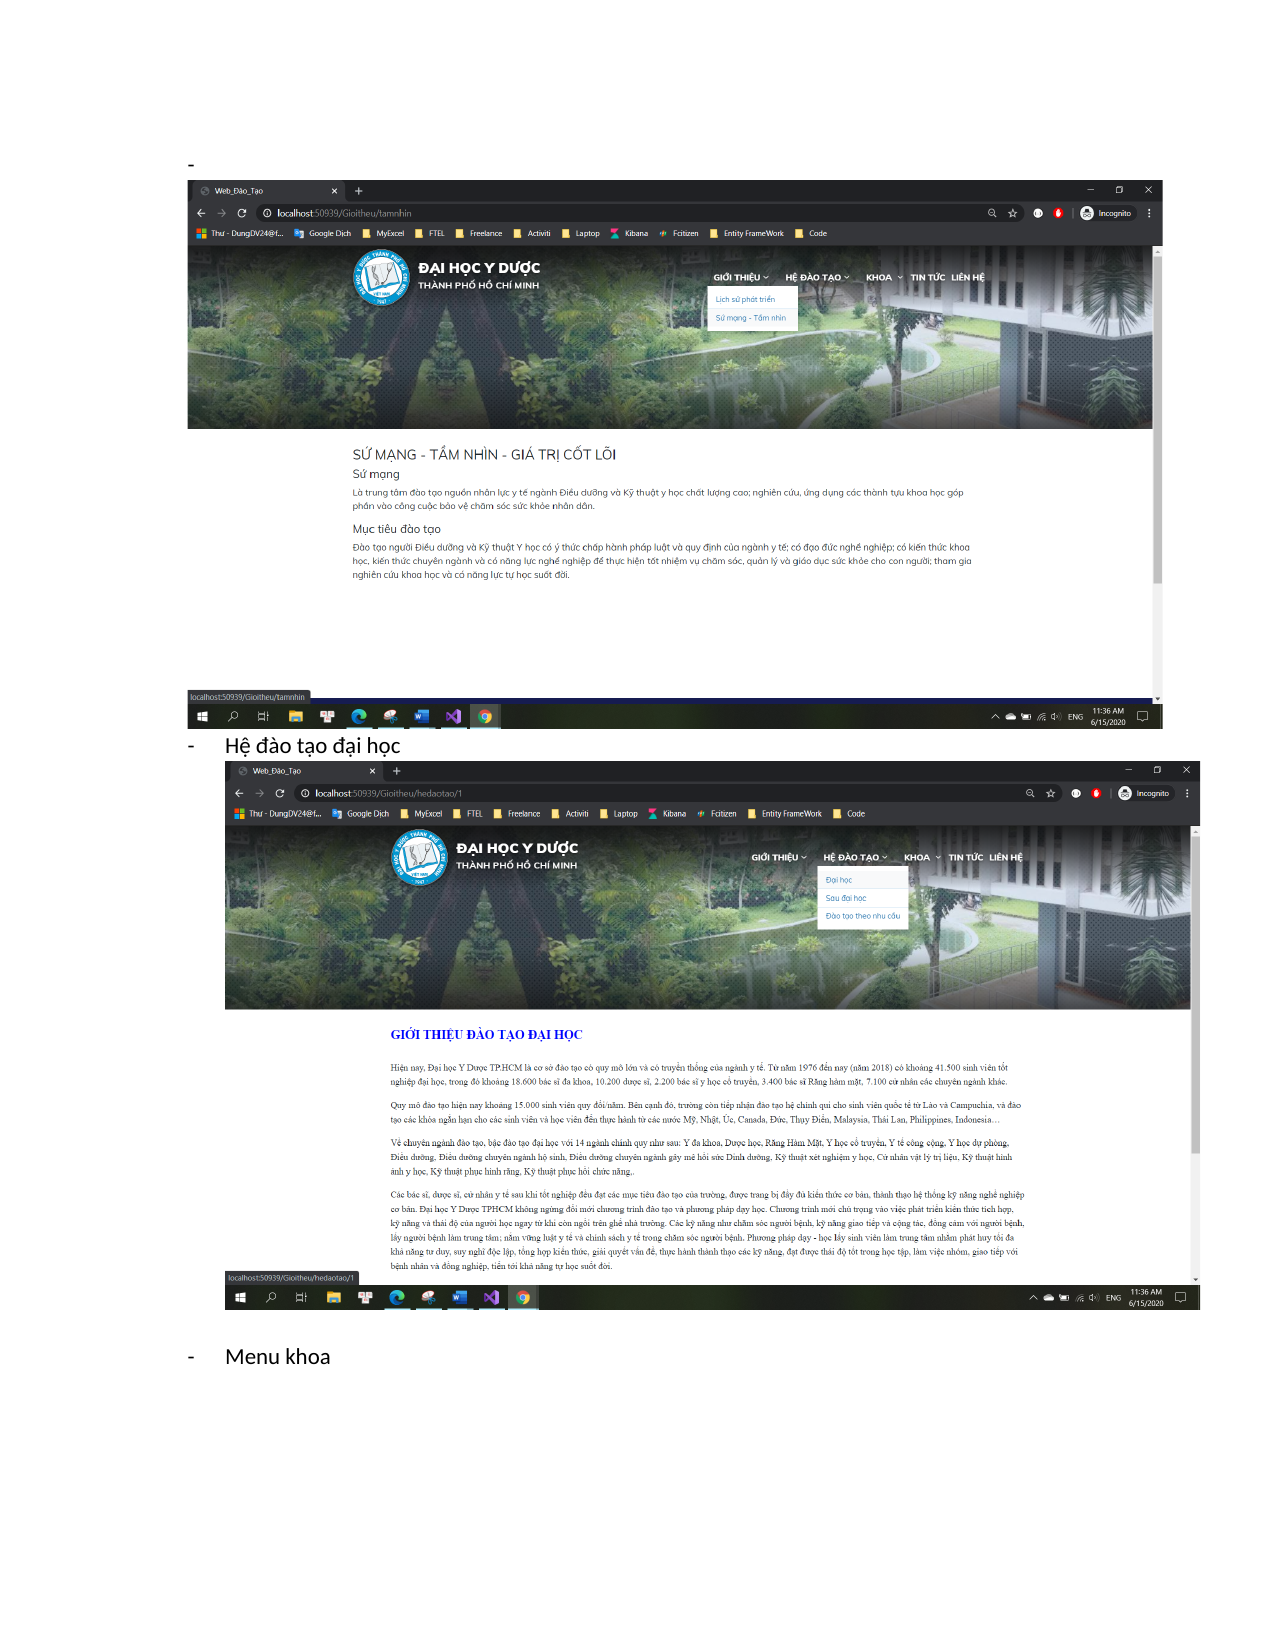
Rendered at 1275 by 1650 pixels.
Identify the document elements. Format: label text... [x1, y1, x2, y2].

picture [225, 761, 1200, 1310]
picture [187, 180, 1163, 729]
list Hệ đào tạo đại học [187, 731, 1125, 759]
list Menu khoa [187, 1342, 1125, 1370]
